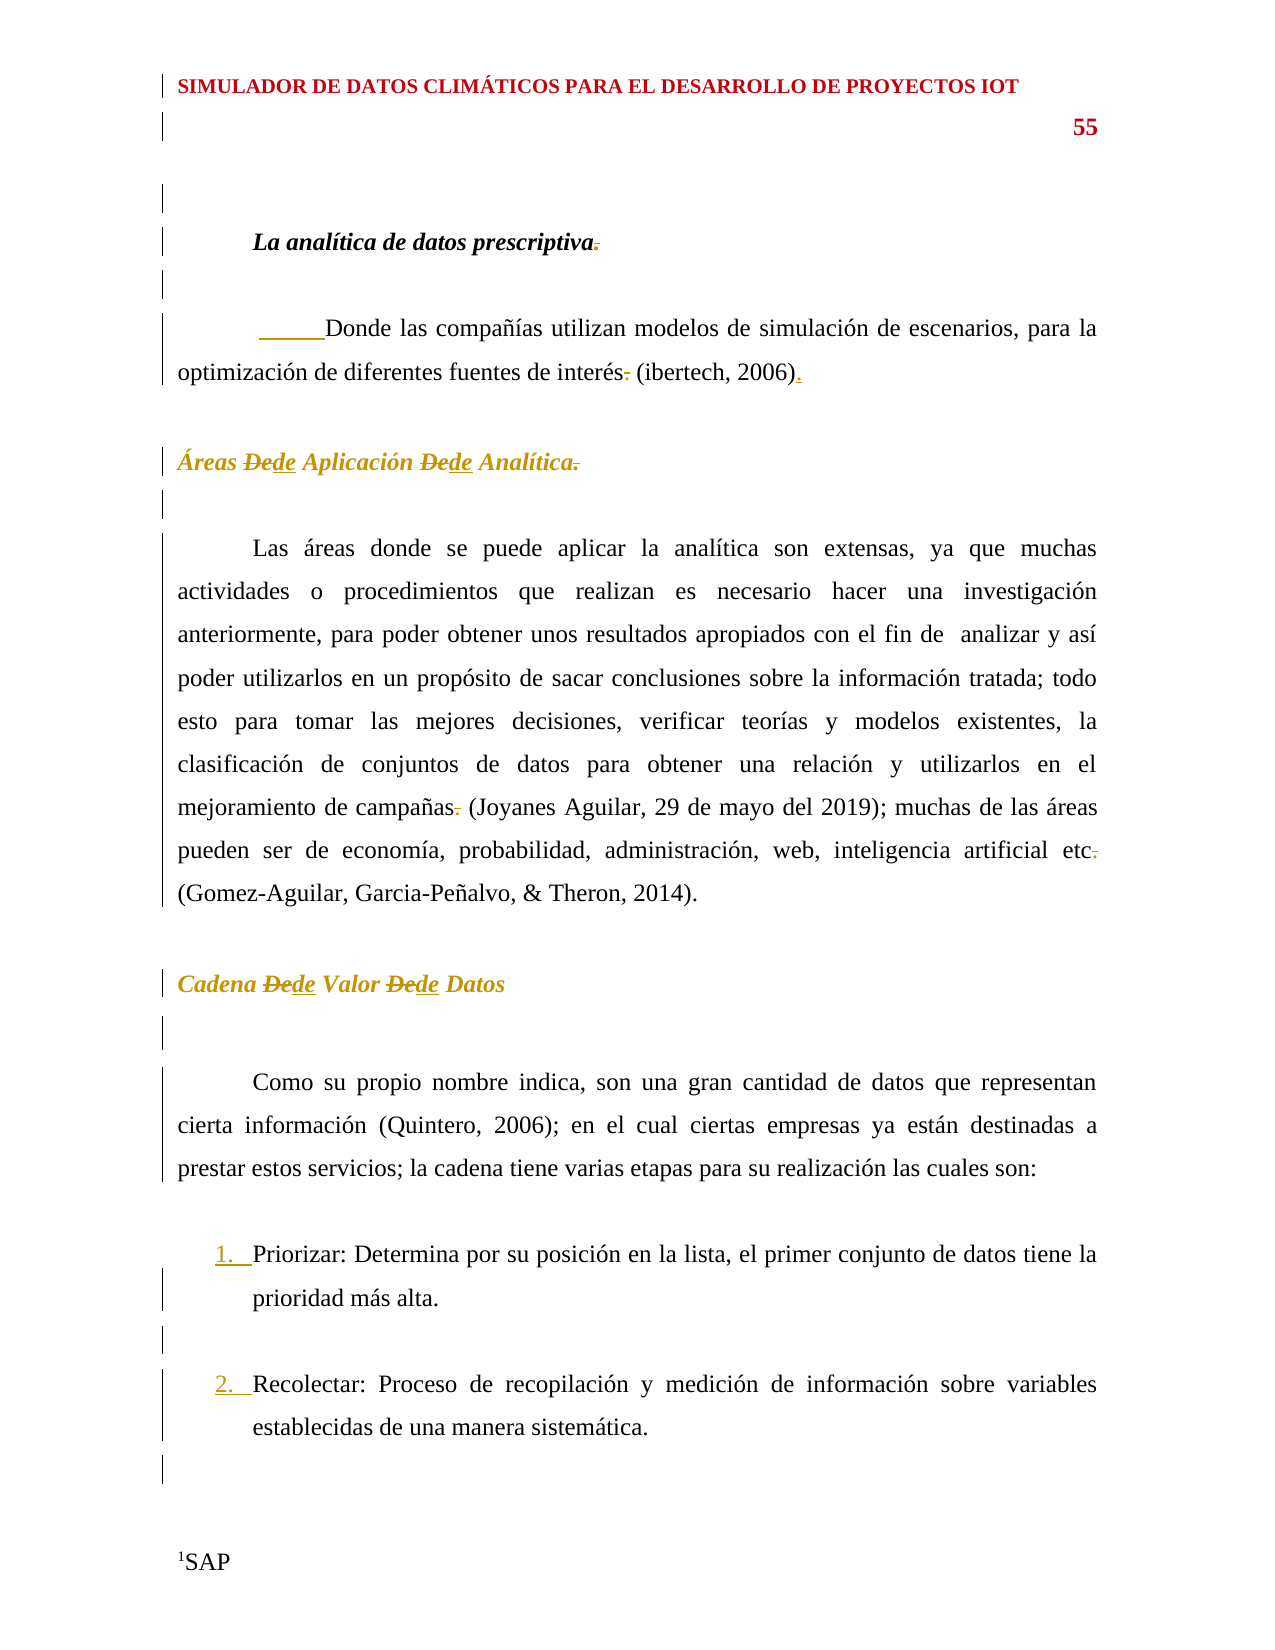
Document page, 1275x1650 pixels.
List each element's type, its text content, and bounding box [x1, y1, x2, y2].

text Donde las compañías utilizan modelos de simulación de escenarios, para la optimización de diferentes fuentes de interés [177, 313, 1098, 385]
subtitle Cadena Valor Datos [177, 969, 1098, 997]
list Recolectar: Proceso de recopilación y medición de información sobre variables establecidas de una manera sistemática. [215, 1369, 1098, 1441]
text Las áreas donde se puede aplicar la analítica son extensas, ya que muchas actividades o procedimientos que realizan es necesario hacer una investigación anteriormente, para poder obtener unos resultados apropiados con el fin de analizar y así poder utilizarlos en un propósito de sacar conclusiones sobre la información tratada; todo esto para tomar las mejores decisiones, verificar teorías y modelos existentes, la clasificación de conjuntos de datos para obtener una relación y utilizarlos en el mejoramiento de campañas; muchas de las áreas pueden ser de economía, probabilidad, administración, web, inteligencia artificial etc. [177, 533, 1098, 907]
text Como su propio nombre indica, son una gran cantidad de datos que representan cierta información; en el cual ciertas empresas ya están destinadas a prestar estos servicios; la cadena tiene varias etapas para su realización las cuales son: [177, 1067, 1098, 1182]
list Priorizar: Determina por su posición en la lista, el primer conjunto de datos tiene la prioridad más alta. [215, 1239, 1098, 1311]
text La analítica de datos prescriptiva [177, 227, 1098, 256]
subtitle Áreas Aplicación Analítica [177, 447, 1098, 476]
